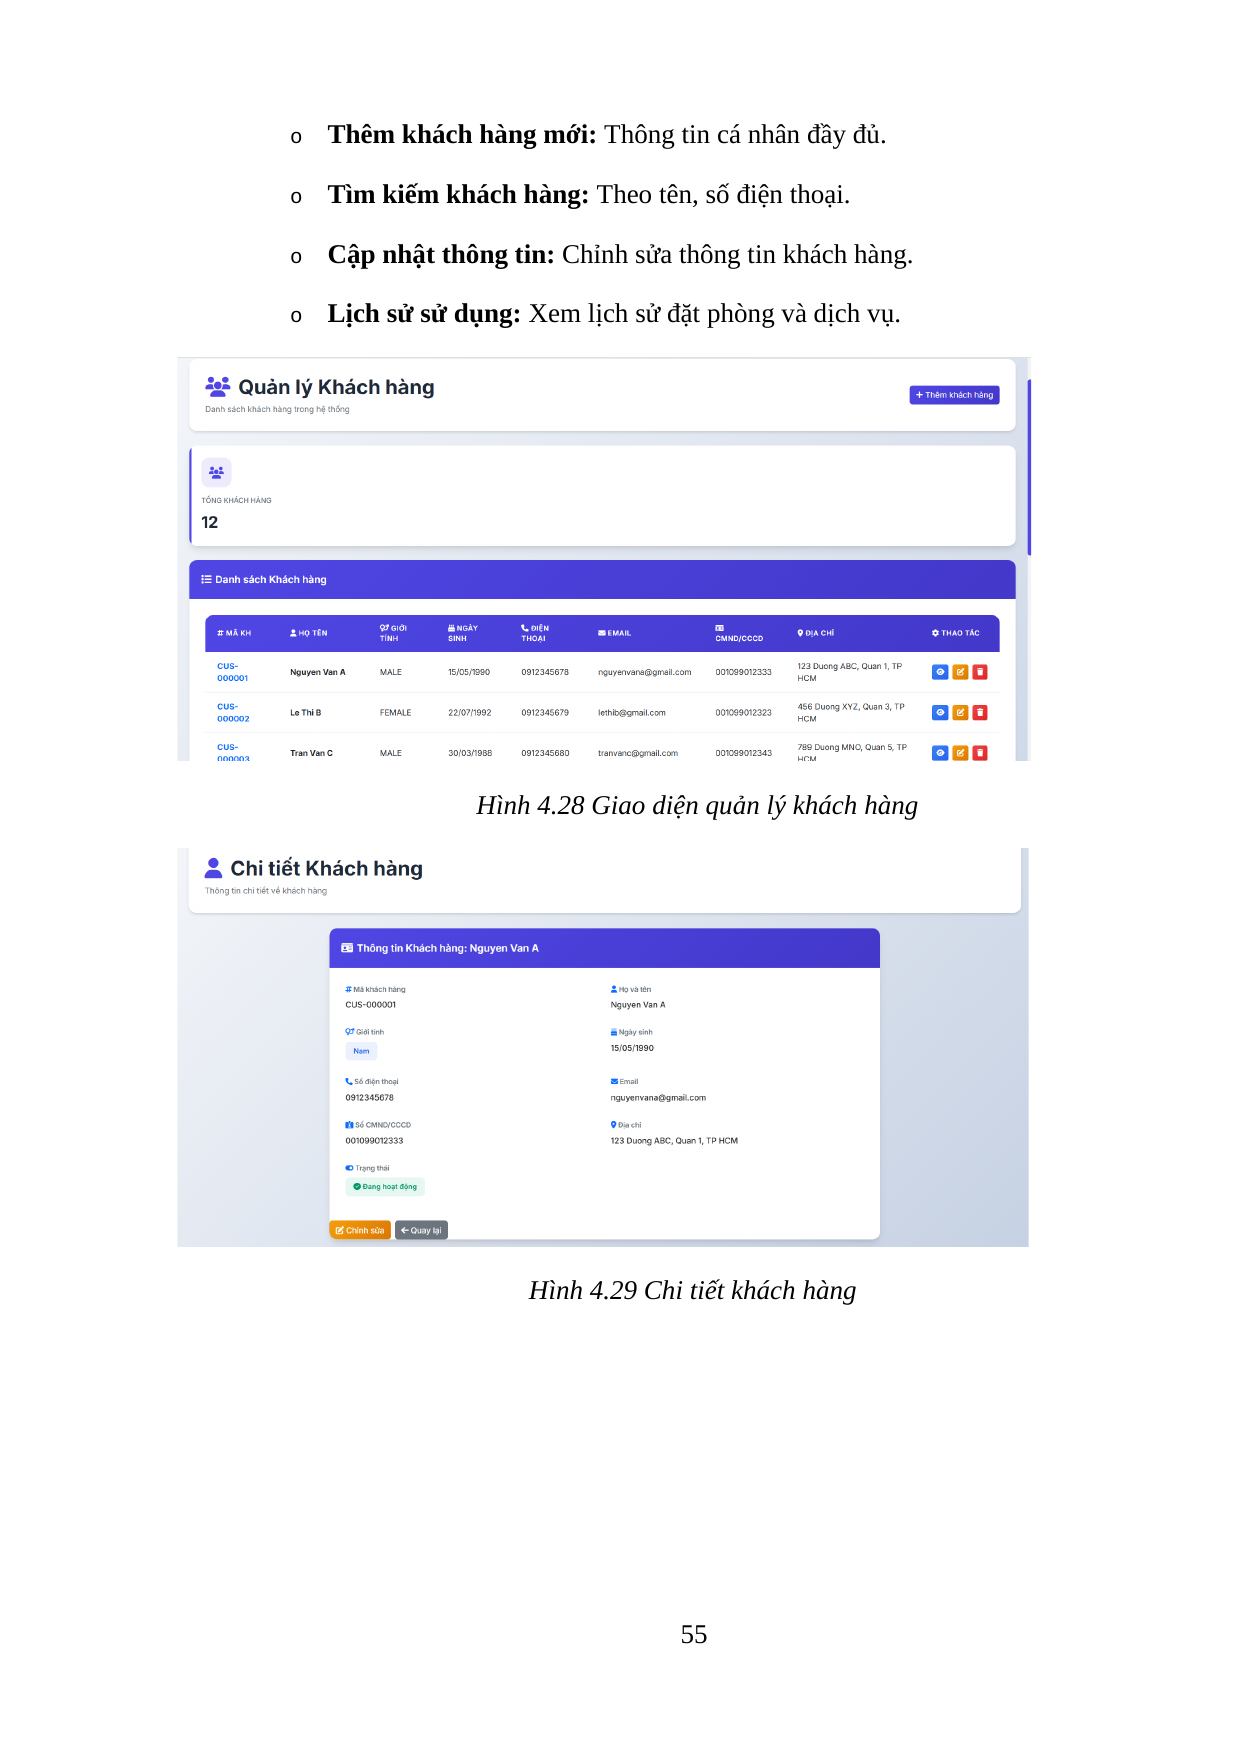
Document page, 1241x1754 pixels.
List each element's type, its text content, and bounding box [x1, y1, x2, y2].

list Tìm kiếm khách hàng: Theo tên, số điện thoại. [290, 178, 1152, 209]
list Lịch sử sử dụng: Xem lịch sử đặt phòng và dịch vụ. [290, 297, 1152, 329]
picture [177, 848, 1029, 1247]
list Cập nhật thông tin: Chỉnh sửa thông tin khách hàng. [290, 238, 1152, 269]
text Hình 4.28 Giao diện quản lý khách hàng [177, 789, 1152, 820]
list Thêm khách hàng mới: Thông tin cá nhân đầy đủ. [290, 118, 1152, 150]
text Hình 4.29 Chi tiết khách hàng [177, 1274, 1152, 1306]
picture [177, 357, 1032, 761]
